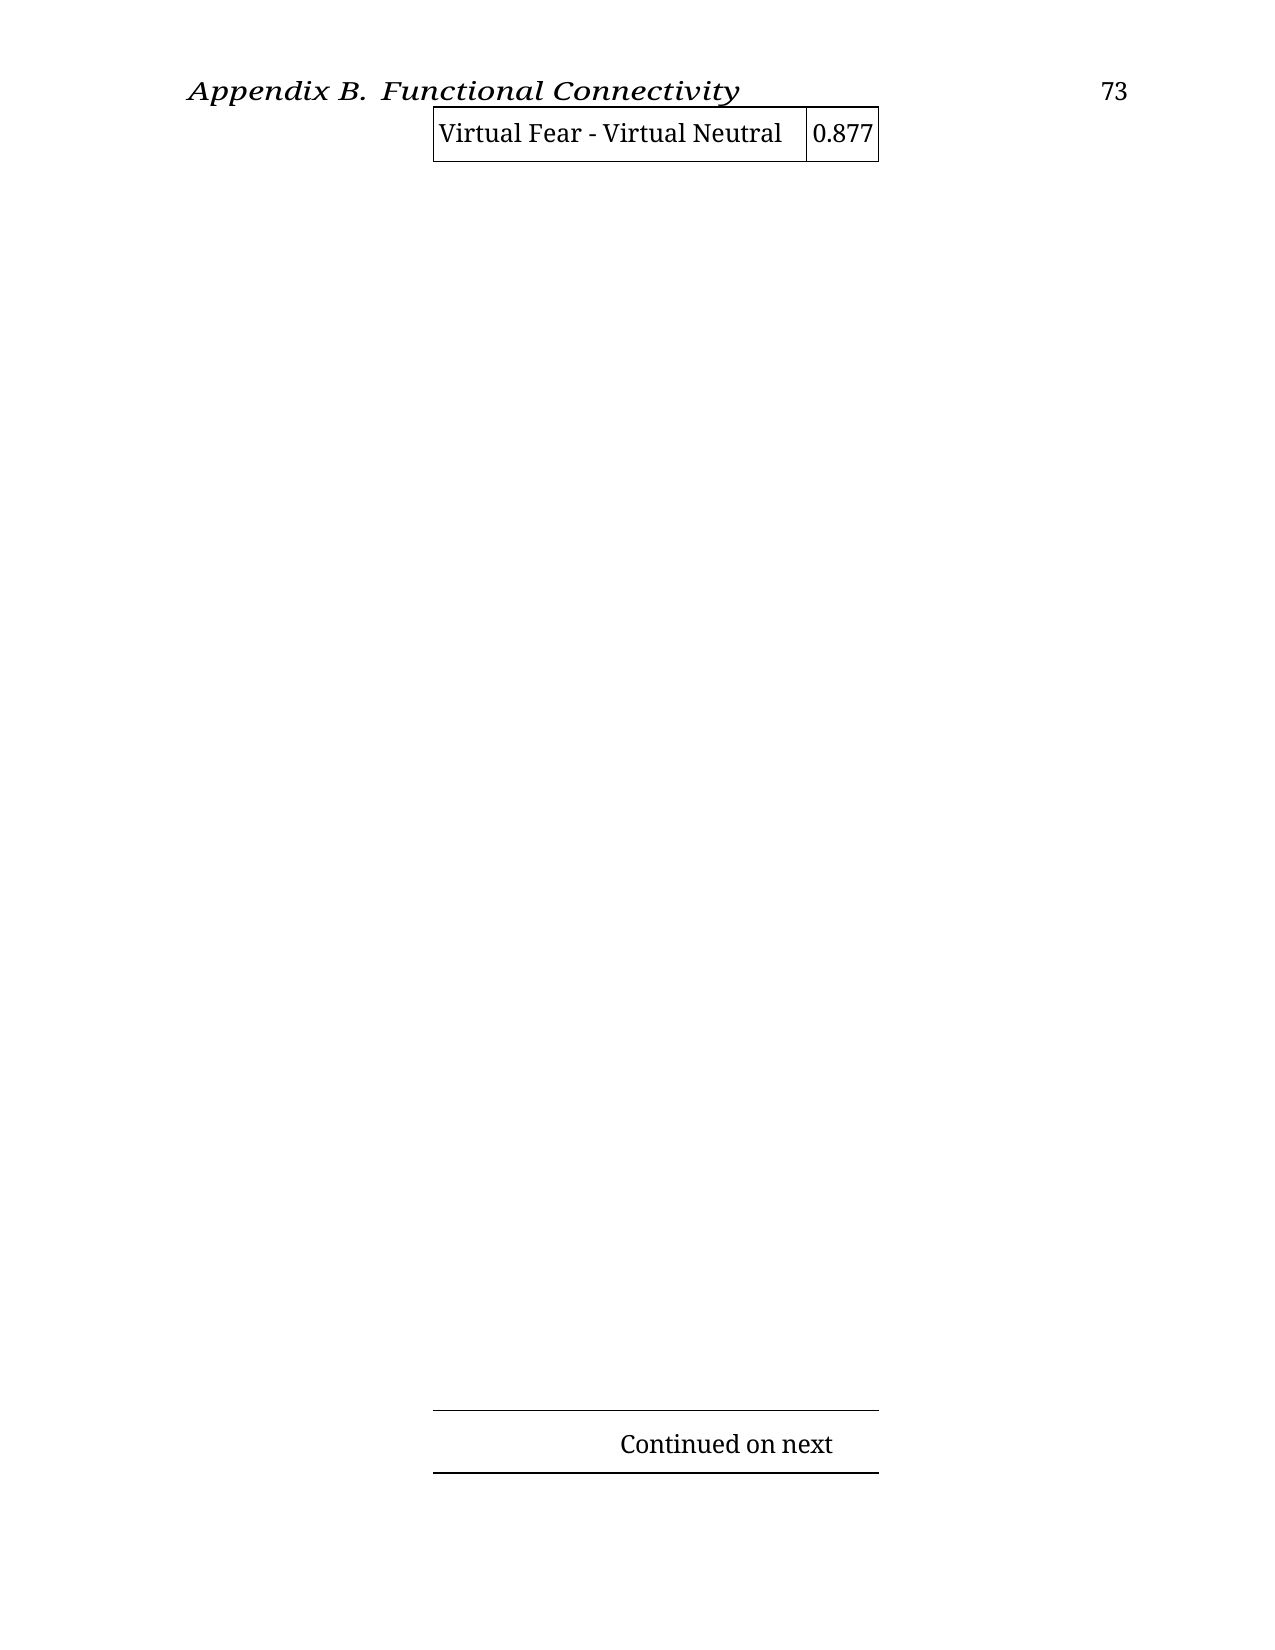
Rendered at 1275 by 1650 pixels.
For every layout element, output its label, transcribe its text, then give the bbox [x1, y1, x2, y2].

table_cell 0.877 [807, 108, 878, 161]
table_cell Virtual Fear - Virtual Neutral [434, 108, 806, 161]
